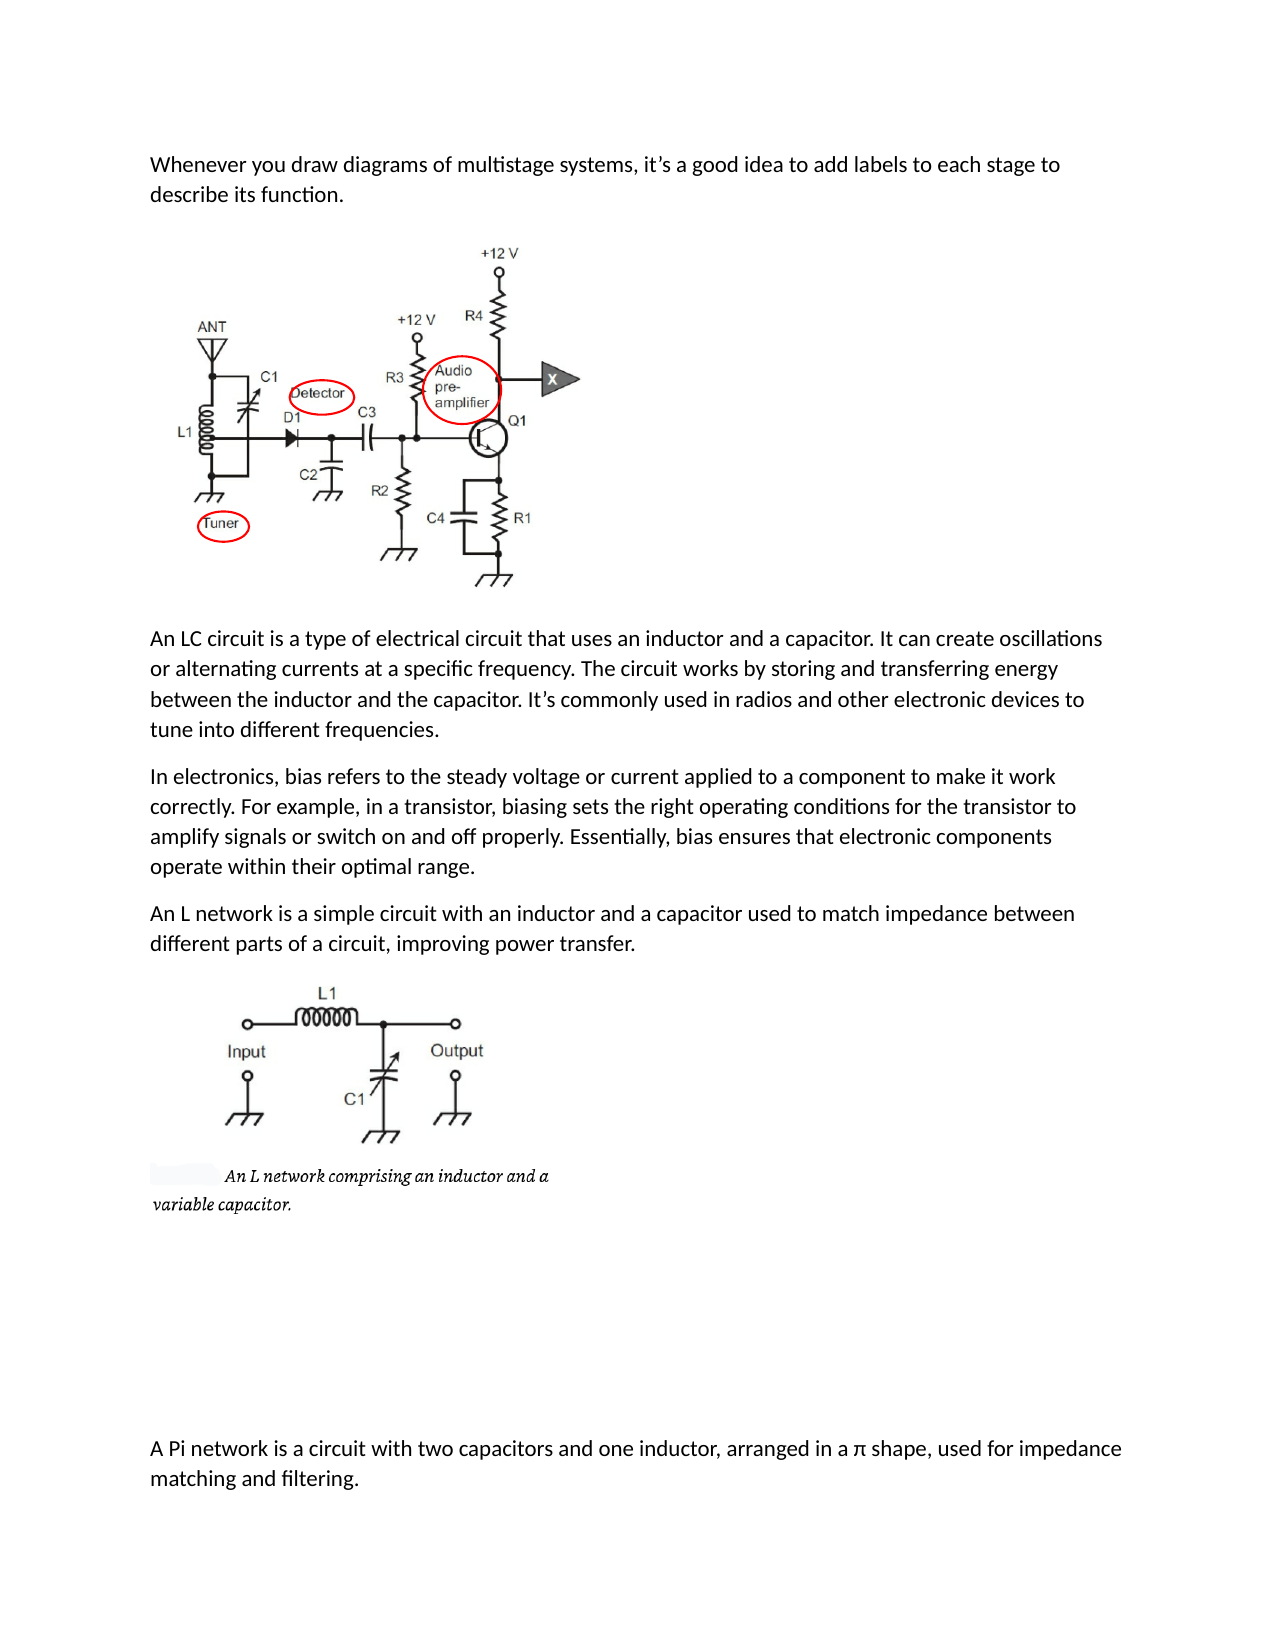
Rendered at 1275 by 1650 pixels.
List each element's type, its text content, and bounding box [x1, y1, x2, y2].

text In electronics, bias refers to the steady voltage or current applied to a component to make it work correctly. For example, in a transistor, biasing sets the right operating conditions for the transistor to amplify signals or switch on and off properly. Essentially, bias ensures that electronic components operate within their optimal range. [150, 762, 1125, 880]
text Whenever you draw diagrams of multistage systems, it’s a good idea to add labels to each stage to describe its function. [150, 150, 1125, 208]
picture [150, 227, 598, 606]
text An LC circuit is a type of electrical circuit that uses an inductor and a capacitor. It can create oscillations or alternating currents at a specific frequency. The circuit works by storing and transferring energy between the inductor and the capacitor. It’s commonly used in radios and other electronic devices to tune into different frequencies. [150, 624, 1125, 743]
picture [150, 976, 553, 1228]
text An L network is a simple circuit with an inductor and a capacitor used to match impedance between different parts of a circuit, improving power transfer. [150, 899, 1125, 957]
text A Pi network is a circuit with two capacitors and one inductor, arranged in a π shape, used for impedance matching and filtering. [150, 1434, 1125, 1493]
